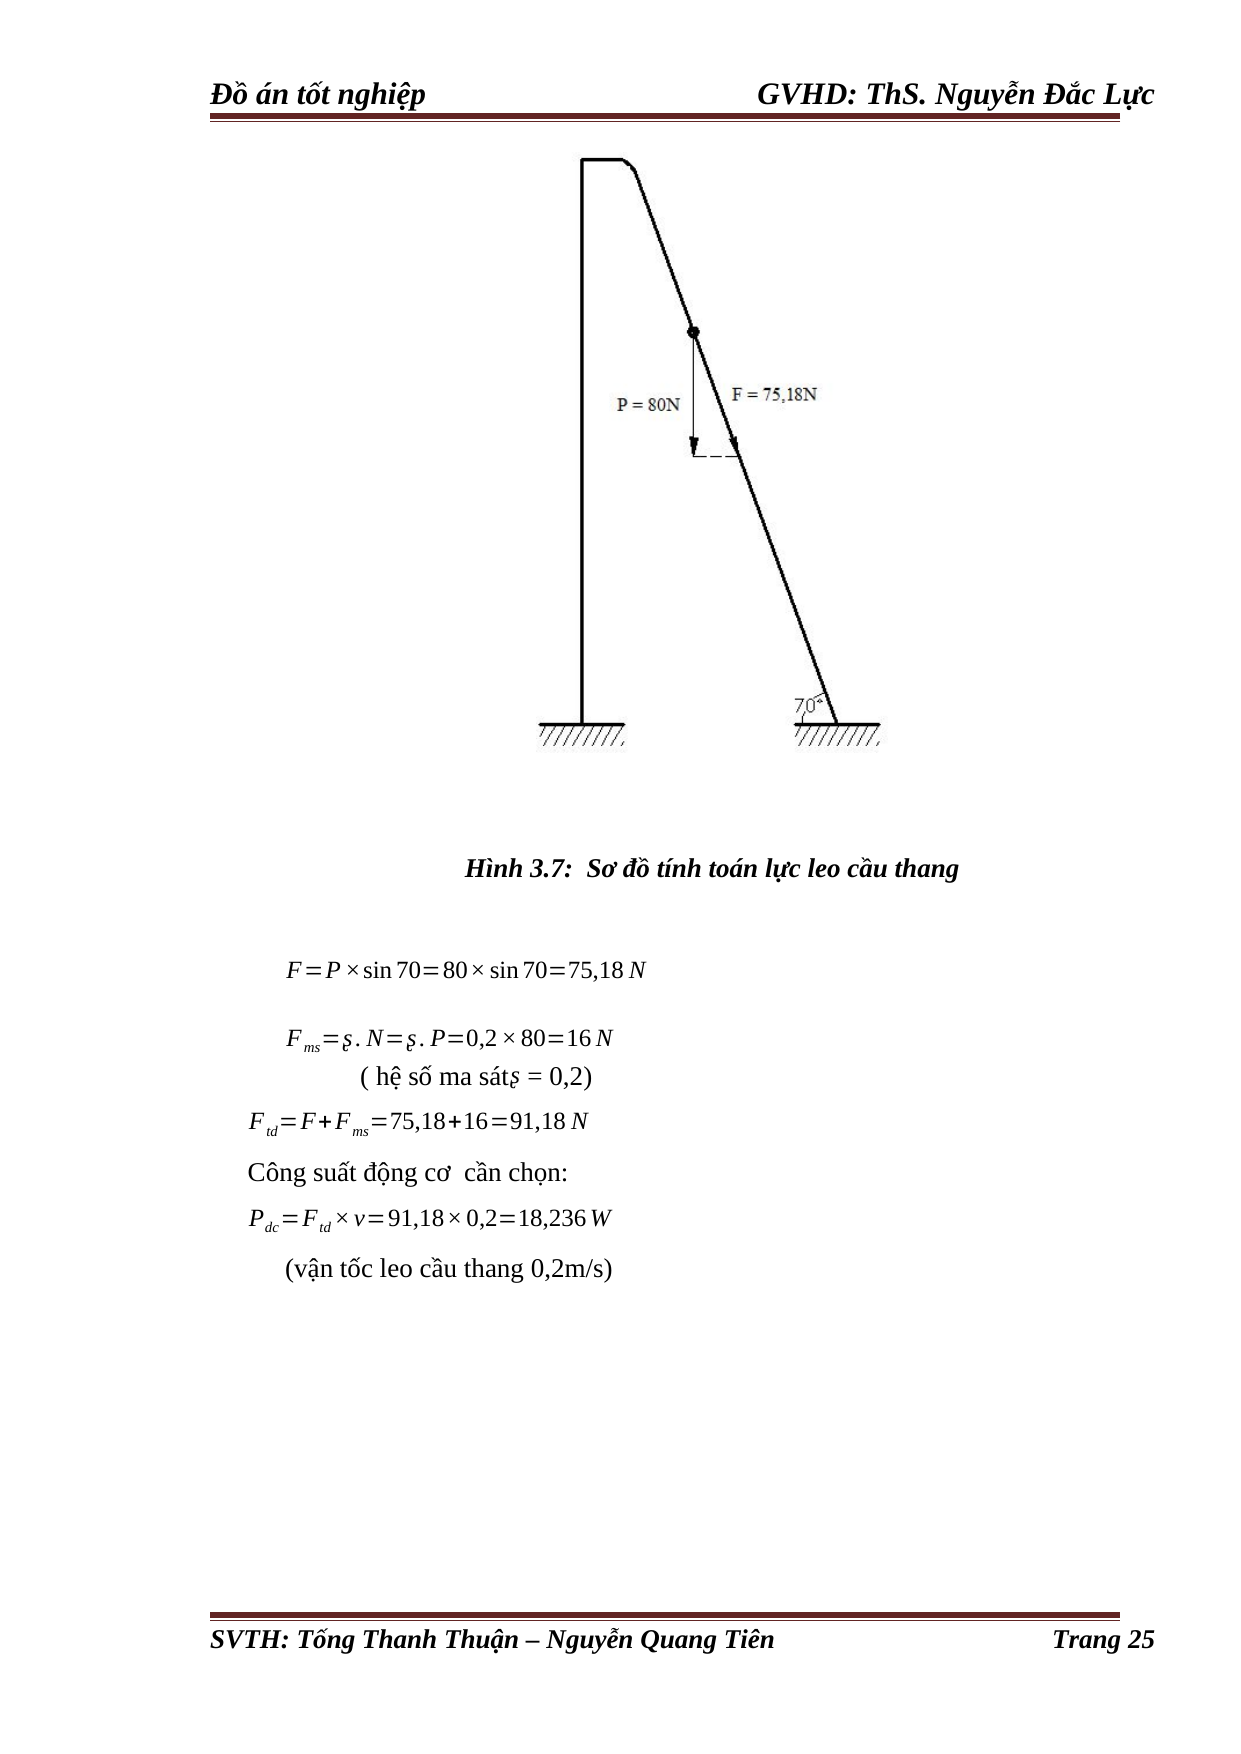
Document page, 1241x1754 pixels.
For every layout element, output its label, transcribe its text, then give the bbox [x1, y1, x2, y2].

picture [536, 143, 889, 783]
text Hình 3.7: Sơ đồ tính toán lực leo cầu thang [304, 799, 1120, 883]
text (vận tốc leo cầu thang 0,2m/s) [247, 1252, 1120, 1284]
text Công suất động cơ cần chọn: [247, 1156, 1120, 1187]
list ( hệ số ma sát = 0,2) [285, 1060, 1120, 1091]
